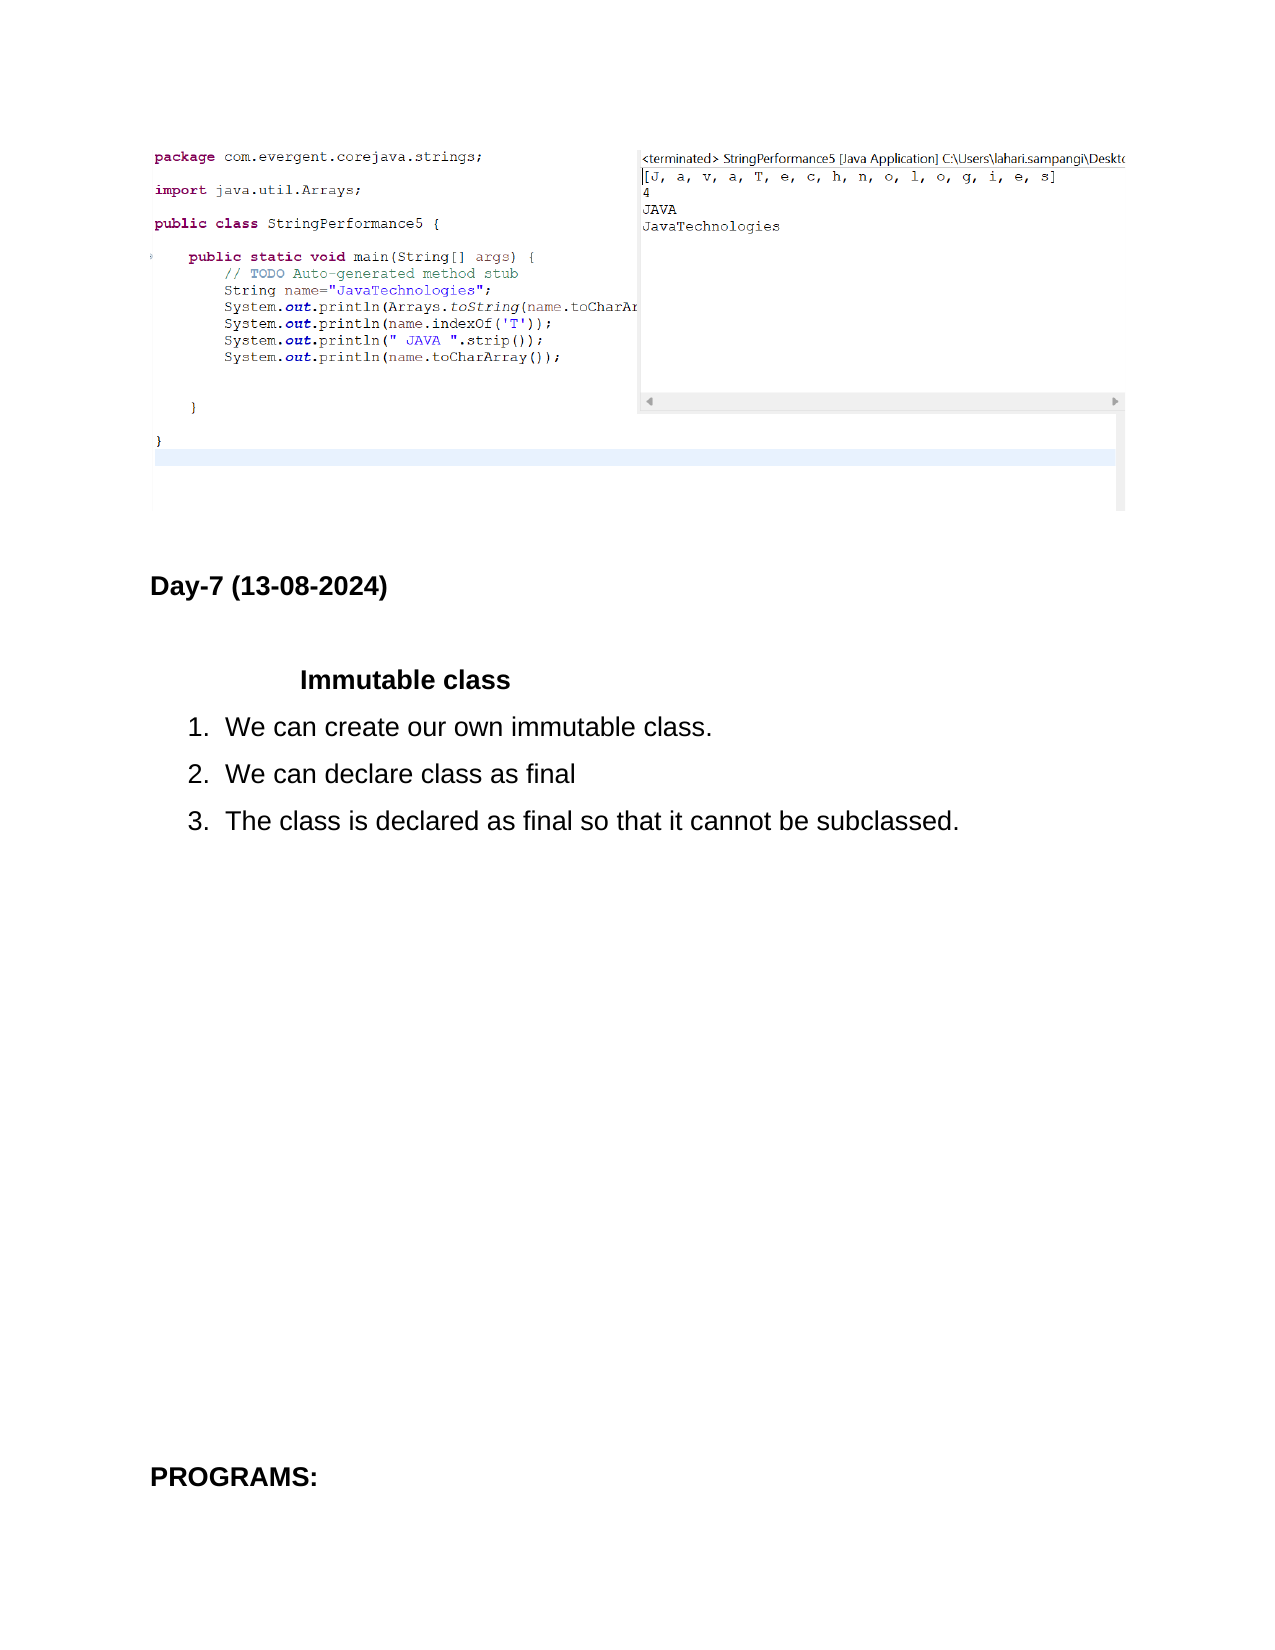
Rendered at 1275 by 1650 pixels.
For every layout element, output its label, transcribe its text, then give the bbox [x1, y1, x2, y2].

text PROGRAMS: [150, 1461, 1125, 1492]
list We can create our own immutable class. [187, 711, 1125, 742]
text Immutable class [225, 664, 1125, 695]
text Day-7 (13-08-2024) [150, 570, 1125, 602]
list The class is declared as final so that it cannot be subclassed. [187, 805, 1125, 836]
picture [150, 150, 1125, 511]
list We can declare class as final [187, 758, 1125, 789]
